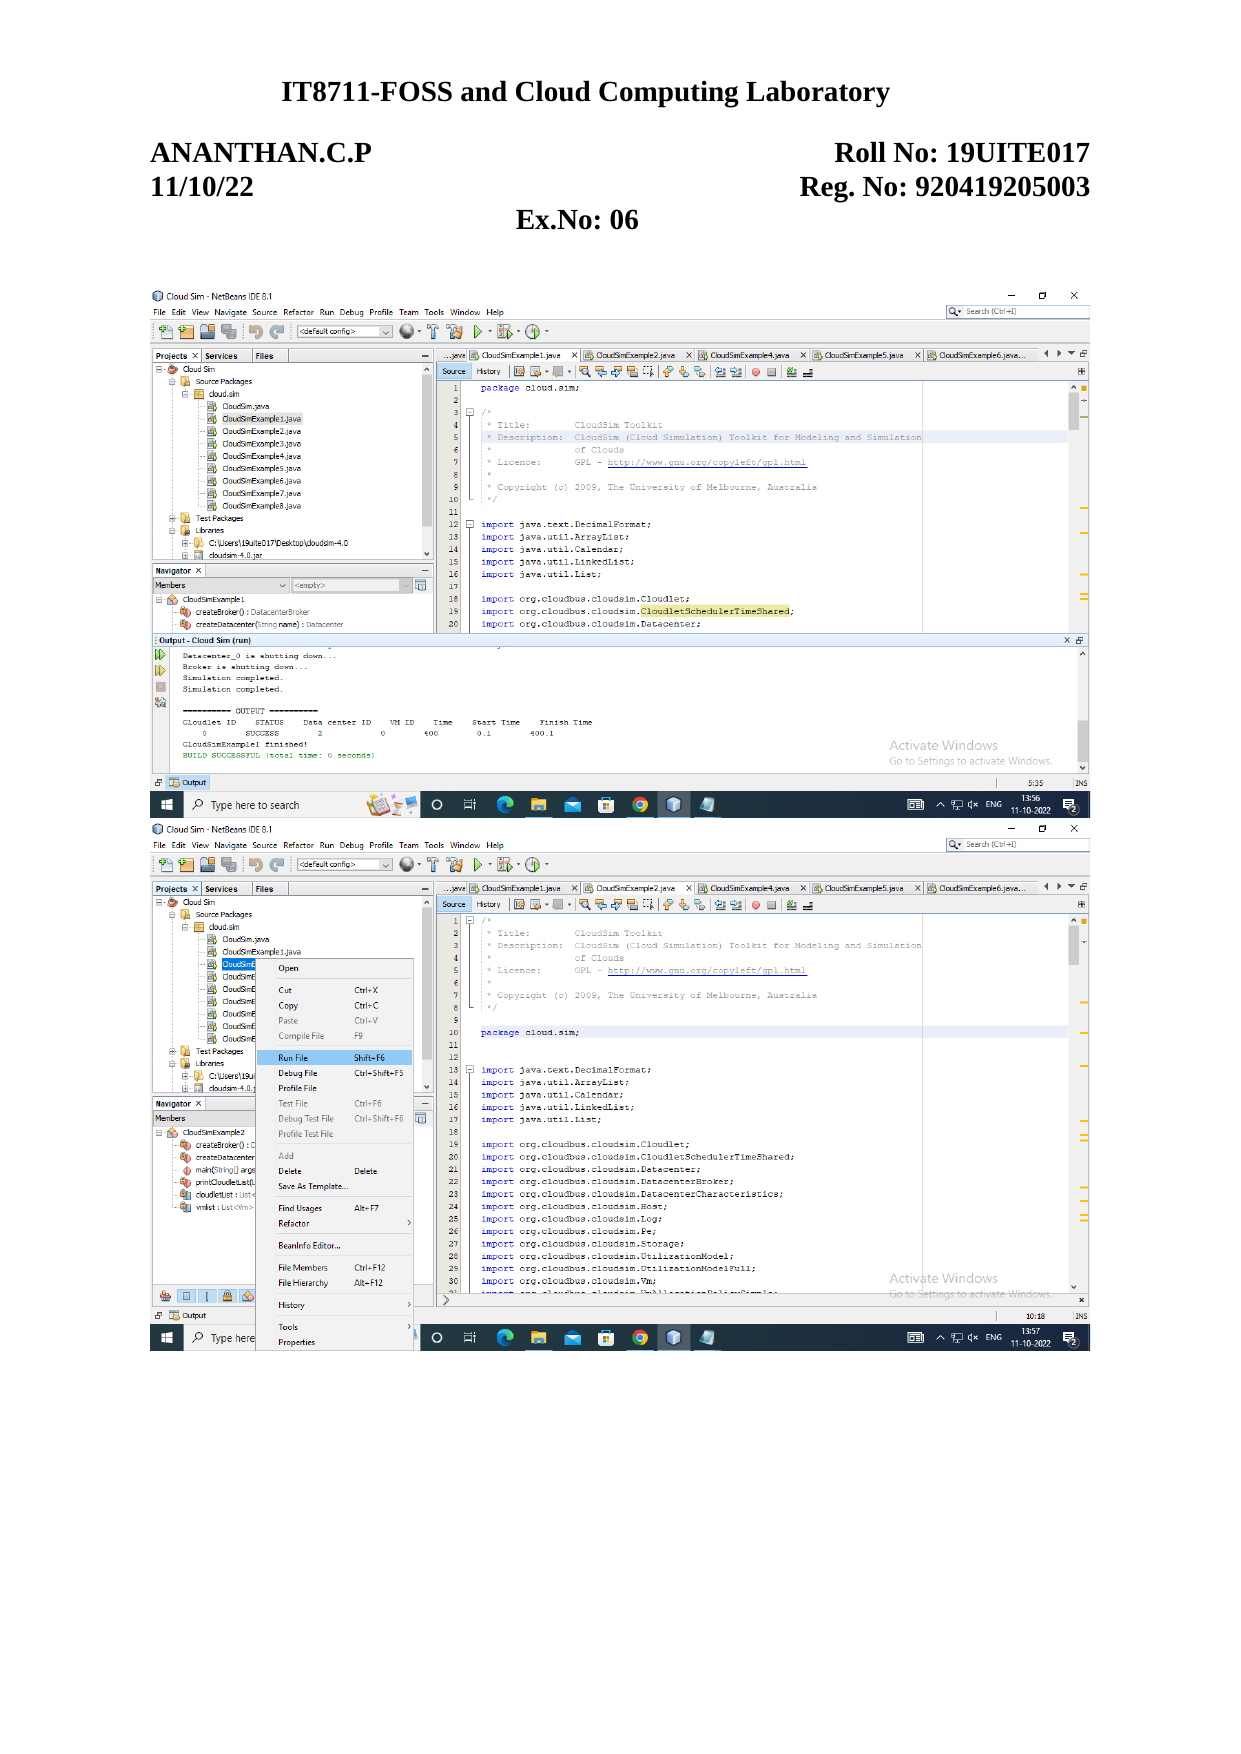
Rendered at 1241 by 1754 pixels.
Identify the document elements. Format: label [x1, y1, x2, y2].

picture [150, 821, 1091, 1351]
picture [150, 288, 1091, 818]
